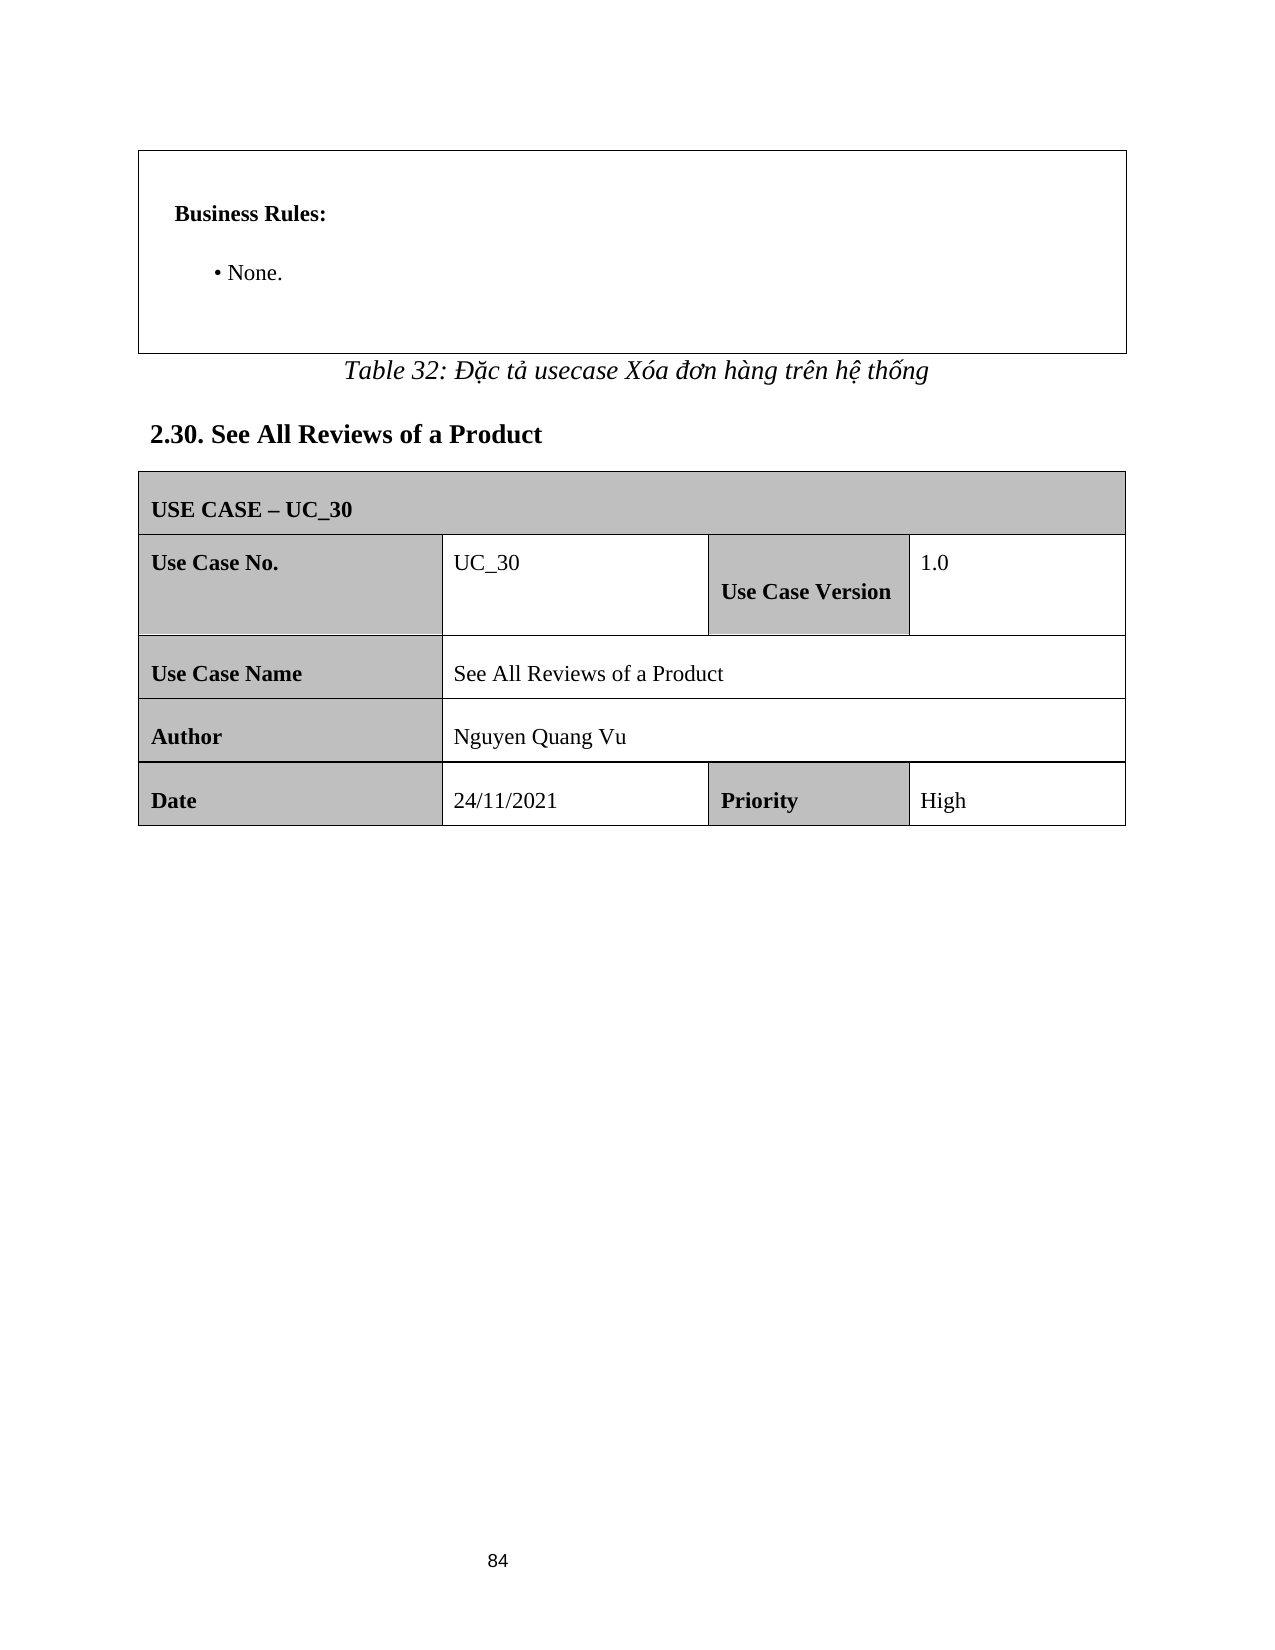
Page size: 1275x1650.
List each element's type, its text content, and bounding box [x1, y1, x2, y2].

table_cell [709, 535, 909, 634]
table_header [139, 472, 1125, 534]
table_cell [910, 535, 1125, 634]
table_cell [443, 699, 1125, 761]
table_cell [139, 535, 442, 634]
text Table 32: Đặc tả usecase Xóa đơn hàng trên hệ thống [150, 354, 1125, 385]
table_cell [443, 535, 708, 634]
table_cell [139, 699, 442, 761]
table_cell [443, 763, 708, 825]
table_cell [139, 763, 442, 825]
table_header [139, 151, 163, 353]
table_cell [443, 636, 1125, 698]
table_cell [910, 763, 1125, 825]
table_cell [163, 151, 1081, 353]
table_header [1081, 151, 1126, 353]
subtitle 2.30. See All Reviews of a Product [150, 419, 1125, 450]
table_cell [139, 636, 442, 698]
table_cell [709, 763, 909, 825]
